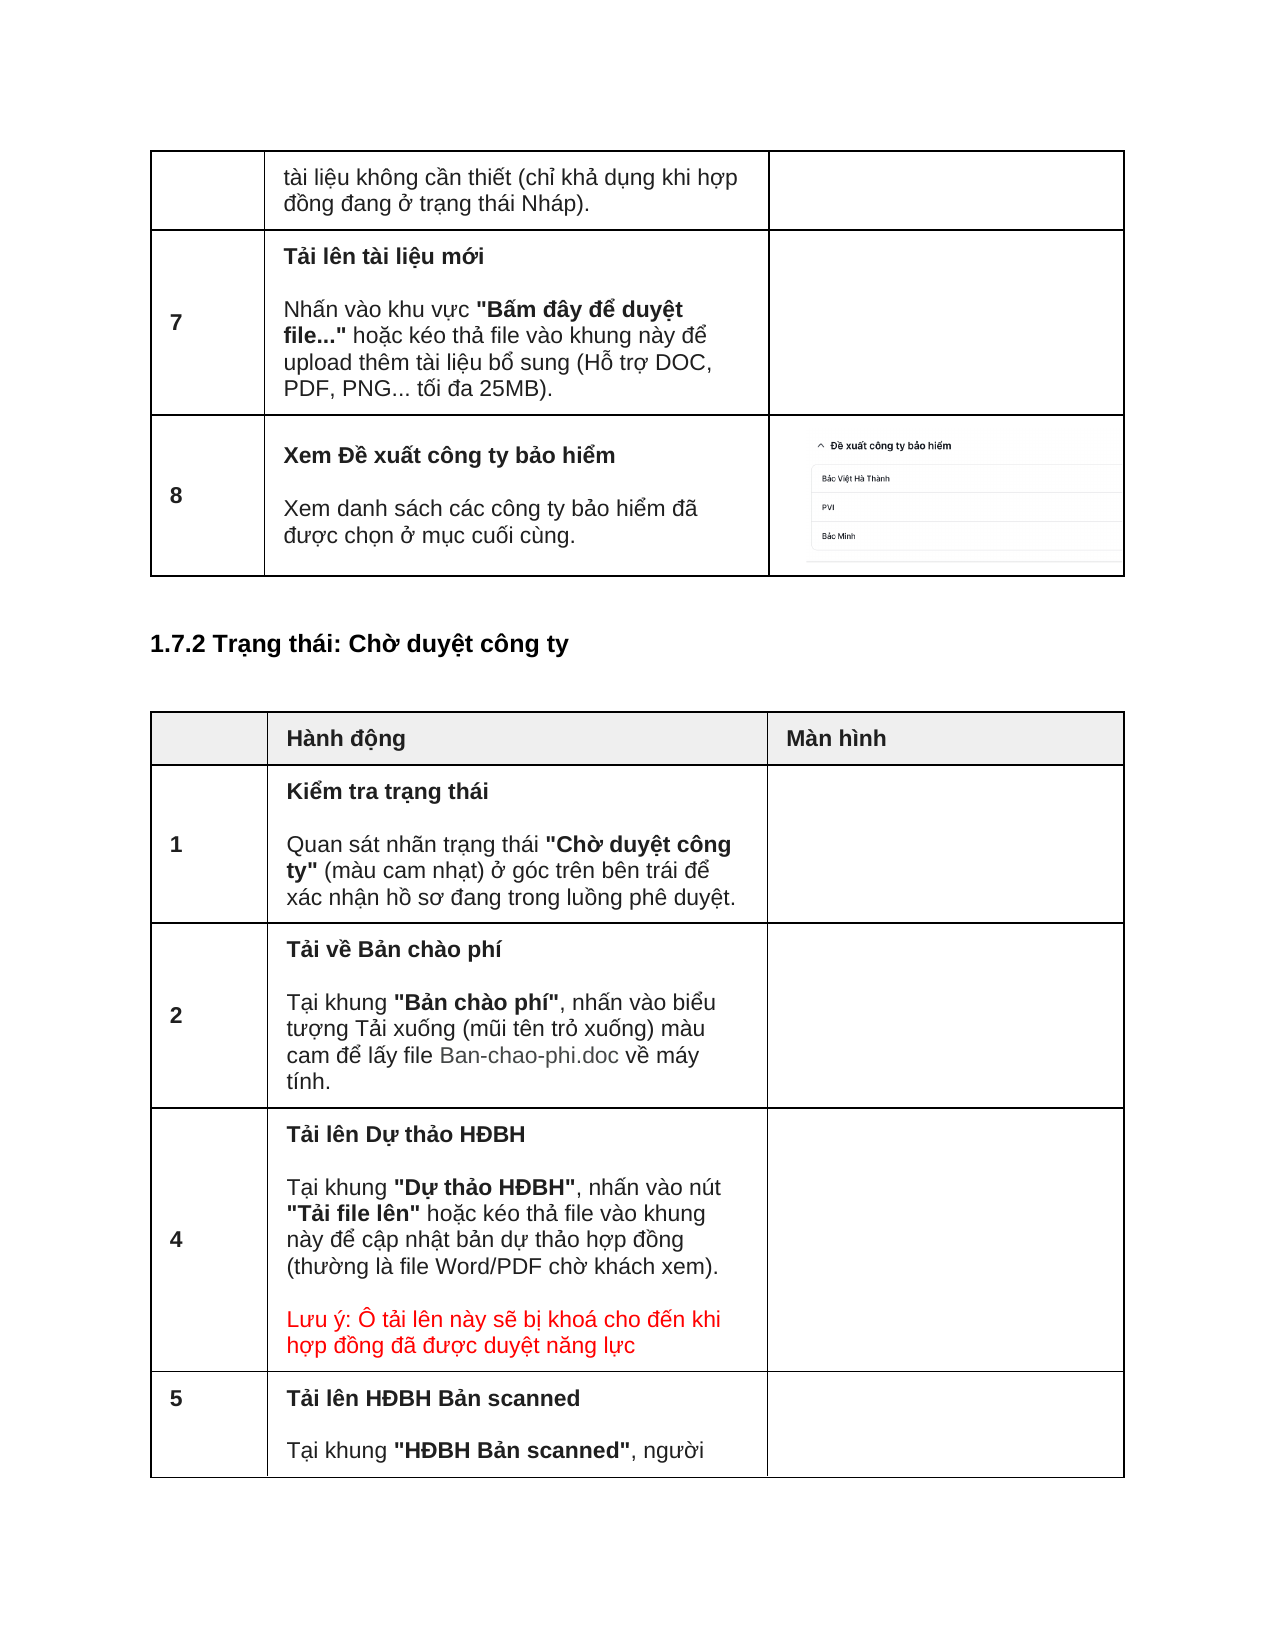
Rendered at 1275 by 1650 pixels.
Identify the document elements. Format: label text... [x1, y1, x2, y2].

table_cell Kiểm tra trạng thái Quan sát nhãn trạng thái "Chờ duyệt công ty" (màu cam nhạt) ở góc trên bên trái để xác nhận hồ sơ đang trong luồng phê duyệt. [268, 766, 767, 922]
table_cell [768, 766, 1123, 922]
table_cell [265, 152, 768, 229]
table_header Hành động [268, 713, 767, 764]
table_cell [768, 1109, 1123, 1371]
table_cell 4 [152, 1109, 267, 1371]
table_cell 8 [152, 416, 264, 575]
table_header Màn hình [768, 713, 1123, 764]
table_cell [770, 416, 1123, 575]
table_cell Tải lên tài liệu mới Nhấn vào khu vực "Bấm đây để duyệt file..." hoặc kéo thả file vào khung này để upload thêm tài liệu bổ sung (Hỗ trợ DOC, PDF, PNG... tối đa 25MB). [265, 231, 768, 414]
table_cell [770, 231, 1123, 414]
table_cell 2 [152, 924, 267, 1107]
table_cell 1 [152, 766, 267, 922]
table_cell [768, 1372, 1123, 1476]
table_cell 5 [152, 1372, 267, 1476]
table_cell 7 [152, 231, 264, 414]
table_cell Tải lên Dự thảo HĐBH Tại khung "Dự thảo HĐBH", nhấn vào nút "Tải file lên" hoặc kéo thả file vào khung này để cập nhật bản dự thảo hợp đồng (thường là file Word/PDF chờ khách xem). Lưu ý: Ô tải lên này sẽ bị khoá cho đến khi hợp đồng đã được duyệt năng lực [268, 1109, 767, 1371]
table_cell Tải về Bản chào phí Tại khung "Bản chào phí", nhấn vào biểu tượng Tải xuống (mũi tên trỏ xuống) màu cam để lấy file Ban-chao-phi.doc về máy tính. [268, 924, 767, 1107]
table_cell [768, 924, 1123, 1107]
subtitle 1.7.2 Trạng thái: Chờ duyệt công ty [150, 629, 1125, 658]
table_cell [770, 152, 1123, 229]
table_cell Xem Đề xuất công ty bảo hiểm Xem danh sách các công ty bảo hiểm đã được chọn ở mục cuối cùng. [265, 416, 768, 575]
table_header [152, 713, 267, 764]
picture [806, 428, 1123, 563]
table_cell 6 [152, 152, 264, 229]
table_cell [268, 1372, 767, 1476]
